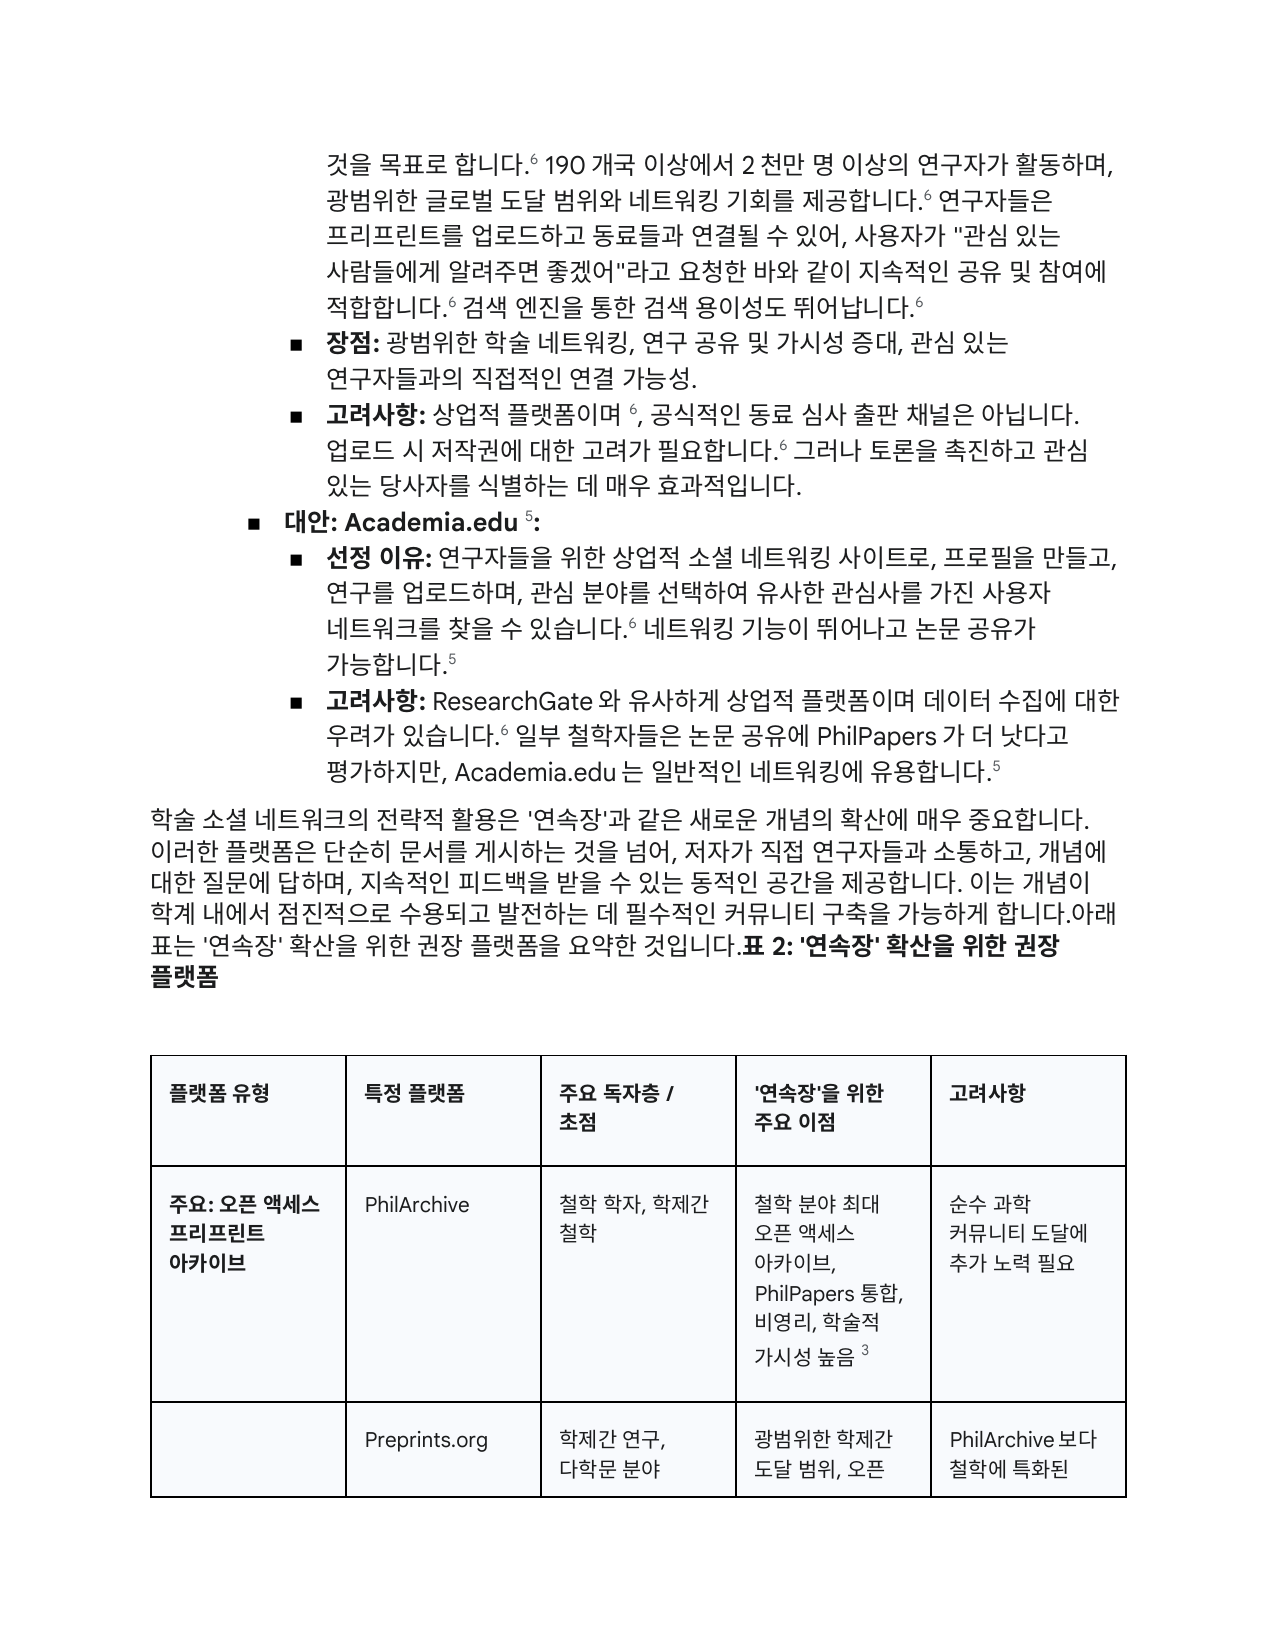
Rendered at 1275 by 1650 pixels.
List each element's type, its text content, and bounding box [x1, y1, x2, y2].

table_cell 철학 분야 최대 오픈 액세스 아카이브, PhilPapers 통합, 비영리, 학술적 가시성 높음 3 [737, 1167, 930, 1401]
table_header 고려사항 [932, 1056, 1125, 1165]
list 고려사항: 상업적 플랫폼이며 6, 공식적인 동료 심사 출판 채널은 아닙니다. 업로드 시 저작권에 대한 고려가 필요합니다.6 그러나 토론을 촉진하고 관심 있는 당사자를 식별하는 데 매우 효과적입니다. [289, 400, 1125, 503]
list 대안: Academia.edu 5: [247, 507, 1125, 539]
table_header 플랫폼 유형 [152, 1056, 345, 1165]
table_cell PhilArchive [347, 1167, 540, 1401]
table_cell Preprints.org [347, 1403, 540, 1496]
list 고려사항: ResearchGate와 유사하게 상업적 플랫폼이며 데이터 수집에 대한 우려가 있습니다.6 일부 철학자들은 논문 공유에 PhilPapers가 더 낫다고 평가하지만, Academia.edu는 일반적인 네트워킹에 유용합니다.5 [289, 686, 1125, 789]
table_header 주요 독자층 / 초점 [542, 1056, 735, 1165]
table_cell 학제간 연구, 다학문 분야 [542, 1403, 735, 1496]
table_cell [932, 1403, 1125, 1496]
table_cell 주요: 오픈 액세스 프리프린트 아카이브 [152, 1167, 345, 1401]
table_header '연속장'을 위한 주요 이점 [737, 1056, 930, 1165]
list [289, 150, 1125, 324]
table_header 특정 플랫폼 [347, 1056, 540, 1165]
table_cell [737, 1403, 930, 1496]
table_cell 철학 학자, 학제간 철학 [542, 1167, 735, 1401]
table_cell [152, 1403, 345, 1496]
list 선정 이유: 연구자들을 위한 상업적 소셜 네트워킹 사이트로, 프로필을 만들고, 연구를 업로드하며, 관심 분야를 선택하여 유사한 관심사를 가진 사용자 네트워크를 찾을 수 있습니다.6 네트워킹 기능이 뛰어나고 논문 공유가 가능합니다.5 [289, 543, 1125, 682]
table_cell 순수 과학 커뮤니티 도달에 추가 노력 필요 [932, 1167, 1125, 1401]
list 장점: 광범위한 학술 네트워킹, 연구 공유 및 가시성 증대, 관심 있는 연구자들과의 직접적인 연결 가능성. [289, 329, 1125, 396]
text 학술 소셜 네트워크의 전략적 활용은 '연속장'과 같은 새로운 개념의 확산에 매우 중요합니다. 이러한 플랫폼은 단순히 문서를 게시하는 것을 넘어, 저자가 직접 연구자들과 소통하고, 개념에 대한 질문에 답하며, 지속적인 피드백을 받을 수 있는 동적인 공간을 제공합니다. 이는 개념이 학계 내에서 점진적으로 수용되고 발전하는 데 필수적인 커뮤니티 구축을 가능하게 합니다.아래 표는 '연속장' 확산을 위한 권장 플랫폼을 요약한 것입니다.표 2: '연속장' 확산을 위한 권장 플랫폼 [150, 806, 1125, 994]
